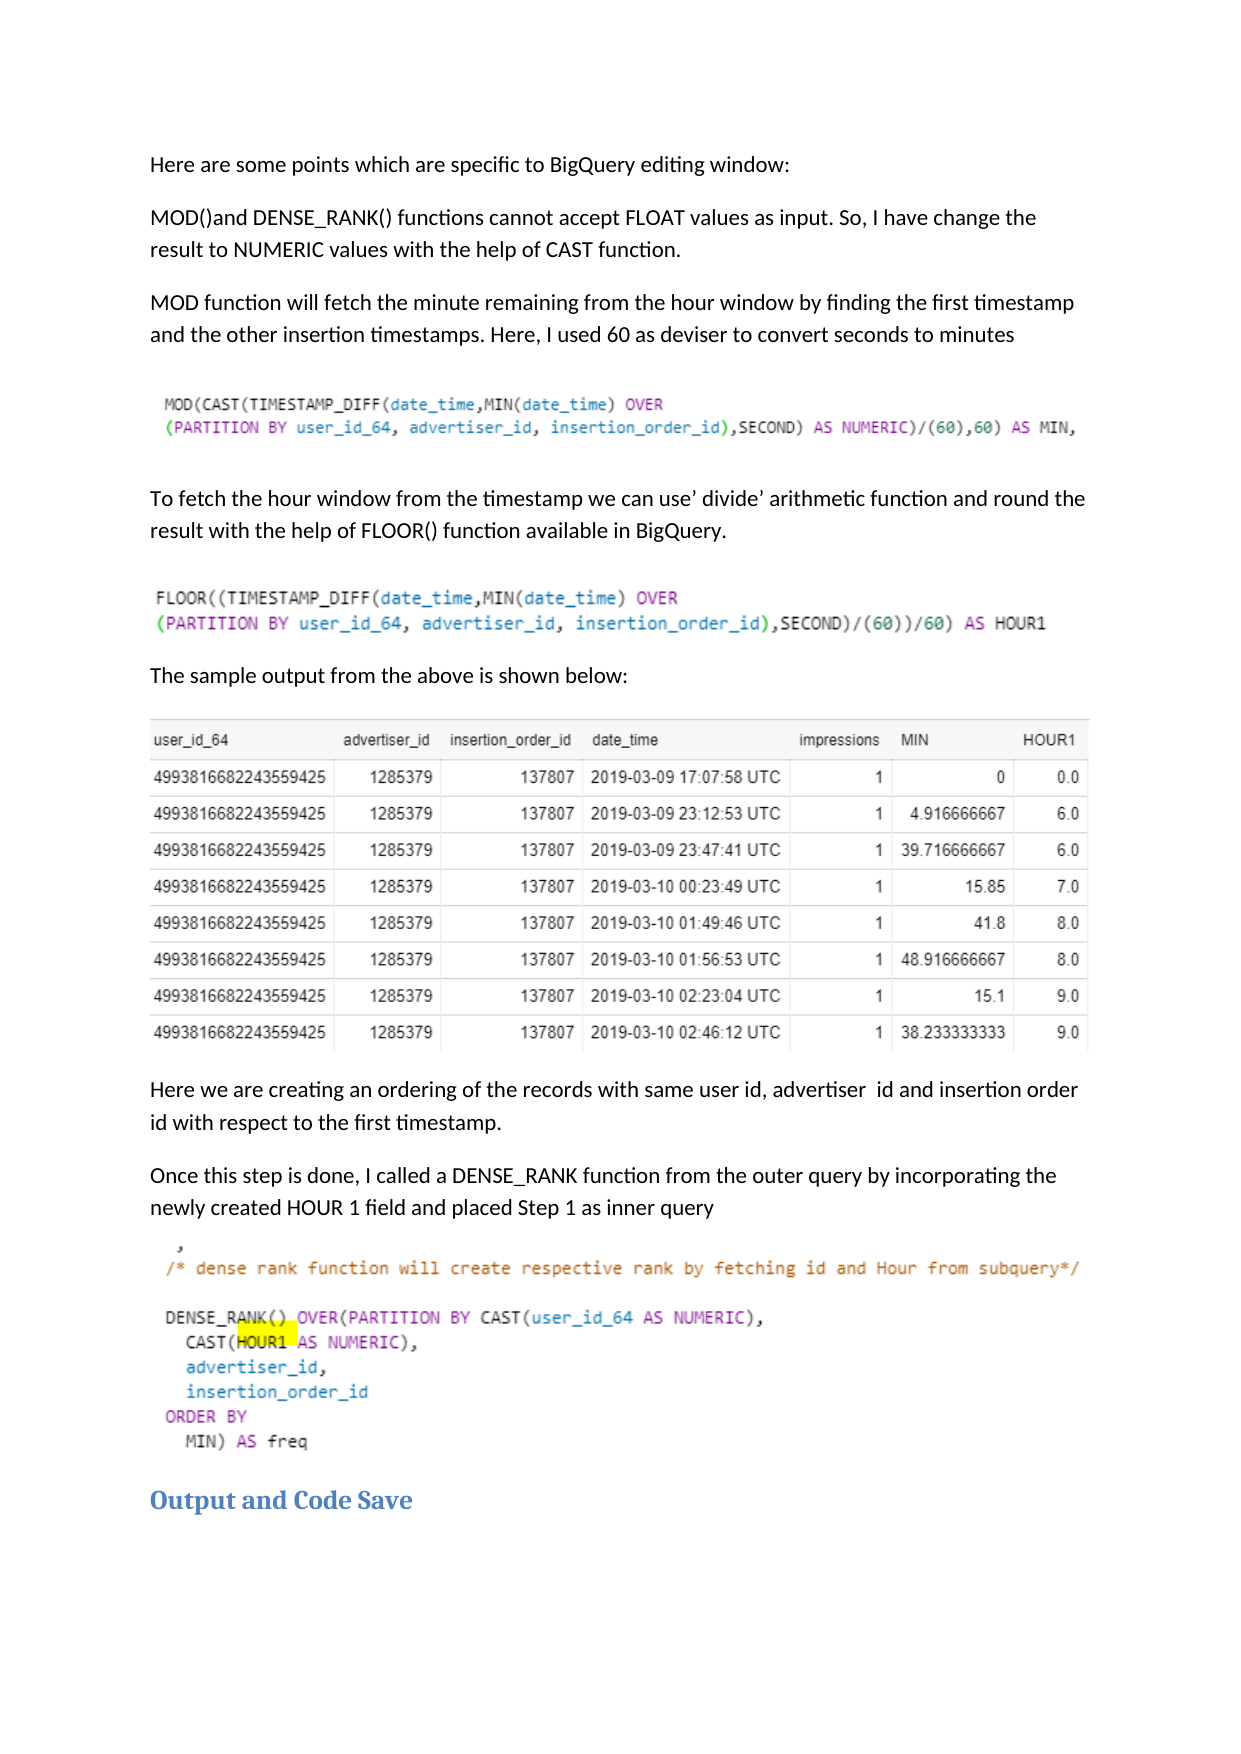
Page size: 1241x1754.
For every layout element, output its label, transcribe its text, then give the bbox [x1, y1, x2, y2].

picture [150, 569, 1055, 637]
text MOD()and DENSE_RANK() functions cannot accept FLOAT values as input. So, I have change the result to NUMERIC values with the help of CAST function. [150, 203, 1090, 263]
text Here we are creating an ordering of the records with same user id, advertiser id and insertion order id with respect to the first timestamp. [150, 1076, 1090, 1136]
text Once this step is done, I called a DENSE_RANK function from the outer query by incorporating the newly created HOUR 1 field and placed Step 1 as inner query [150, 1161, 1090, 1221]
subtitle Output and Code Save [150, 1485, 1090, 1516]
picture [150, 714, 1091, 1051]
text To fetch the hour window from the timestamp we can use’ divide’ arithmetic function and round the result with the help of FLOOR() function available in BigQuery. [150, 484, 1090, 544]
picture [150, 1246, 1091, 1460]
picture [150, 373, 1091, 459]
text MOD function will fetch the minute remaining from the hour window by finding the first timestamp and the other insertion timestamps. Here, I used 60 as deviser to convert seconds to minutes [150, 288, 1090, 348]
text Here are some points which are specific to BigQuery editing window: [150, 150, 1090, 178]
text The sample output from the above is shown below: [150, 661, 1090, 689]
